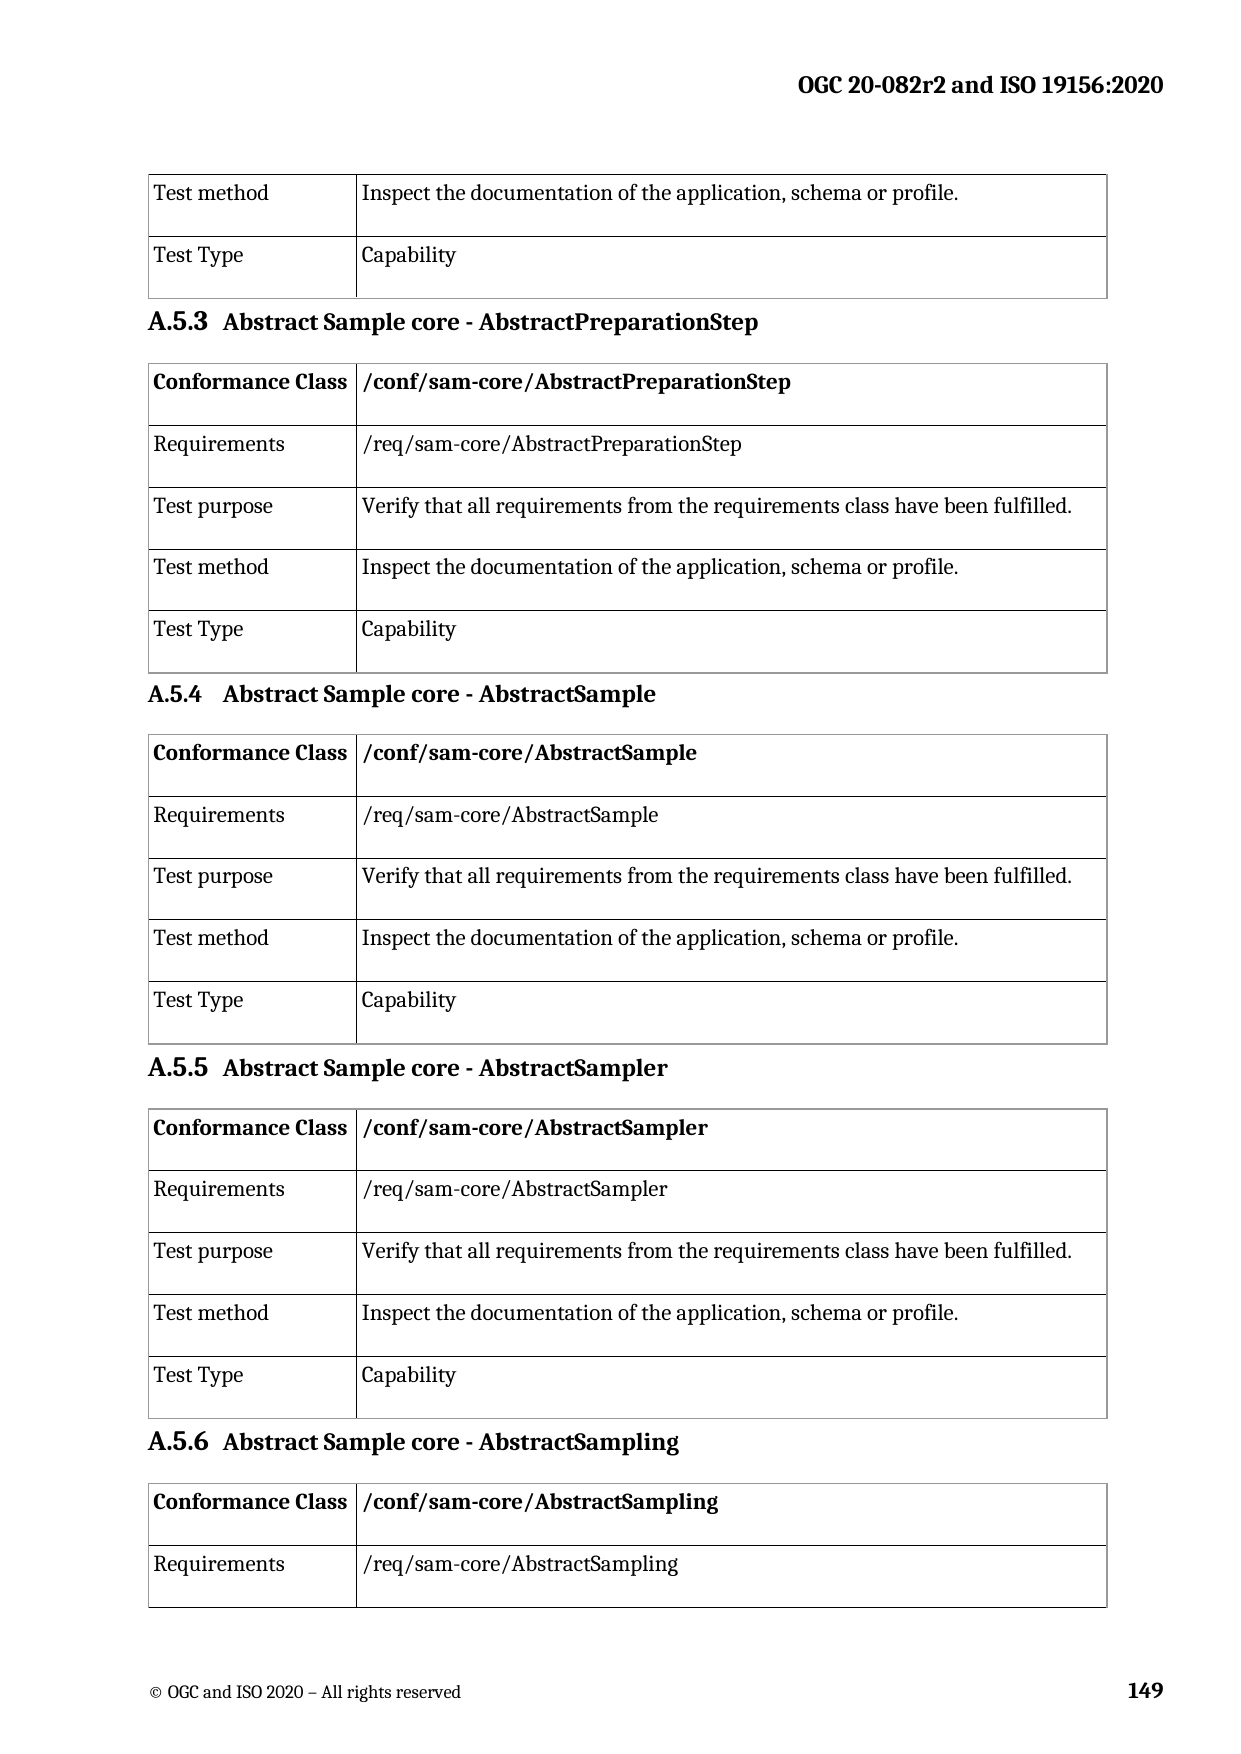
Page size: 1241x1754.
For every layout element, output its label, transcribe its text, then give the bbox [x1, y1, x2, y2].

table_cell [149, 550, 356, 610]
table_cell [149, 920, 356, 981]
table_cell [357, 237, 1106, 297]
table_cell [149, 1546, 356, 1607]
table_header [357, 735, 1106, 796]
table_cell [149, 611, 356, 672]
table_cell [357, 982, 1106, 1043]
text Abstract Sample core - AbstractSample [148, 680, 1163, 708]
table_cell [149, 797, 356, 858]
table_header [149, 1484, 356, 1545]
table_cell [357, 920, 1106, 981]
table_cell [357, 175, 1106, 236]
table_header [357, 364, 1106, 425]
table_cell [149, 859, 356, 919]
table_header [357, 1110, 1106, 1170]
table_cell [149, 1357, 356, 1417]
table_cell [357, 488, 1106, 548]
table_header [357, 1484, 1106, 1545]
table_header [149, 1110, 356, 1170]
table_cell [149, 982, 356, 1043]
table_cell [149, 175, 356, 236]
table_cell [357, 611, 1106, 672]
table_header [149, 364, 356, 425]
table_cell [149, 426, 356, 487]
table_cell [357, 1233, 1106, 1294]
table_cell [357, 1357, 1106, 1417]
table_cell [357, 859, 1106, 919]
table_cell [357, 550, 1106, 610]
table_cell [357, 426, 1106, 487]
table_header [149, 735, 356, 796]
text Abstract Sample core - AbstractSampling [148, 1425, 1163, 1458]
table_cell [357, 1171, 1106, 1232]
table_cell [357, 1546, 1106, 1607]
text Abstract Sample core - AbstractSampler [148, 1051, 1163, 1083]
text Abstract Sample core - AbstractPreparationStep [148, 305, 1163, 338]
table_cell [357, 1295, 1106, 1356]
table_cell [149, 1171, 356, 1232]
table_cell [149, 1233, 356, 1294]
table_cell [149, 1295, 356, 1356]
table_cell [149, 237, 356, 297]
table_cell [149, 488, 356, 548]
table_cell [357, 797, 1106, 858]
